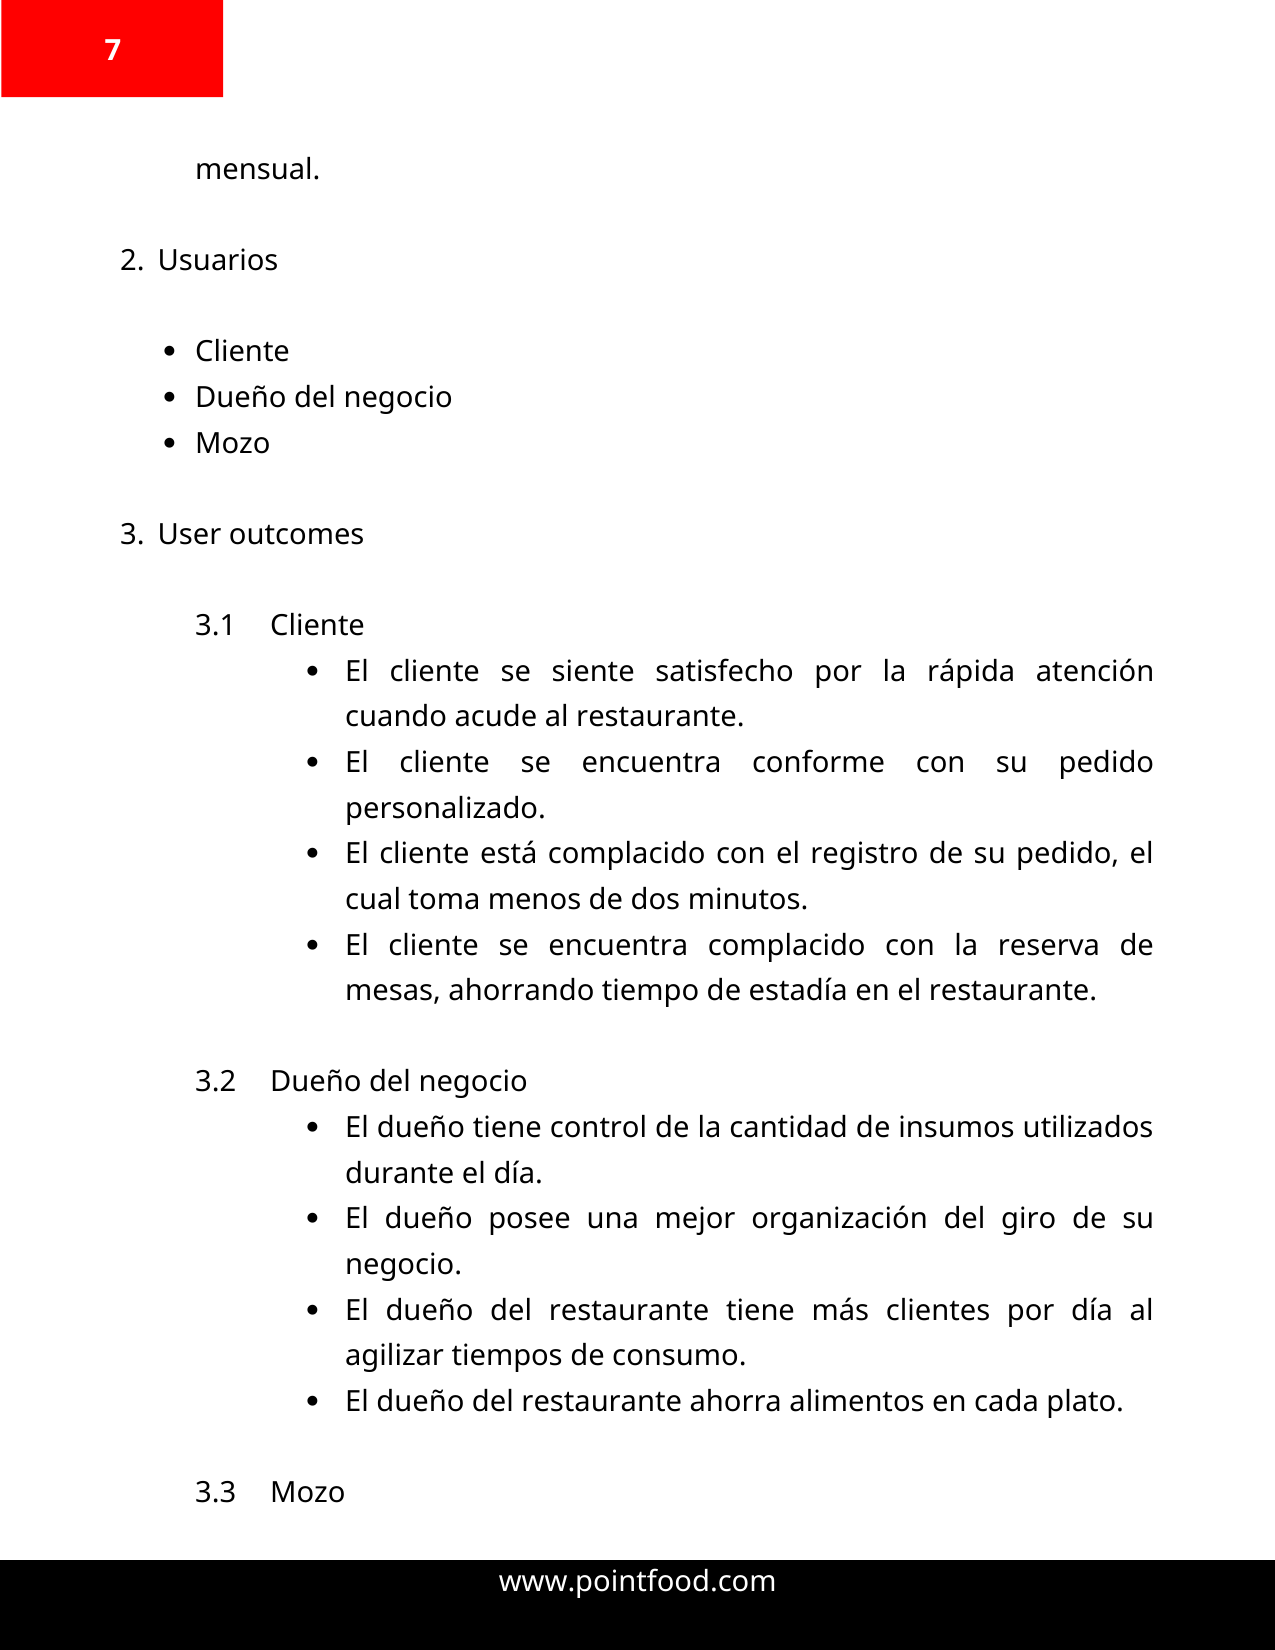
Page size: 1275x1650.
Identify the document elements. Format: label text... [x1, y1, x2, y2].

list El cliente se encuentra complacido con la reserva de mesas, ahorrando tiempo de estadía en el restaurante. [307, 924, 1155, 1009]
list El dueño del restaurante tiene más clientes por día al agilizar tiempos de consumo. [307, 1289, 1155, 1374]
list Dueño del negocio [164, 376, 1155, 416]
list El dueño tiene control de la cantidad de insumos utilizados durante el día. [307, 1106, 1155, 1192]
list Dueño del negocio [195, 1061, 1155, 1100]
list Mozo [195, 1471, 1155, 1511]
list El dueño del restaurante ahorra alimentos en cada plato. [307, 1380, 1155, 1420]
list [164, 148, 1155, 233]
list Mozo [164, 422, 1155, 507]
list El cliente se siente satisfecho por la rápida atención cuando acude al restaurante. [307, 650, 1155, 735]
list User outcomes [120, 513, 1155, 553]
list El cliente está complacido con el registro de su pedido, el cual toma menos de dos minutos. [307, 832, 1155, 918]
list Cliente [164, 331, 1155, 370]
list Usuarios [120, 239, 1155, 279]
list El cliente se encuentra conforme con su pedido personalizado. [307, 741, 1155, 827]
list El dueño posee una mejor organización del giro de su negocio. [307, 1197, 1155, 1283]
list Cliente [195, 604, 1155, 644]
